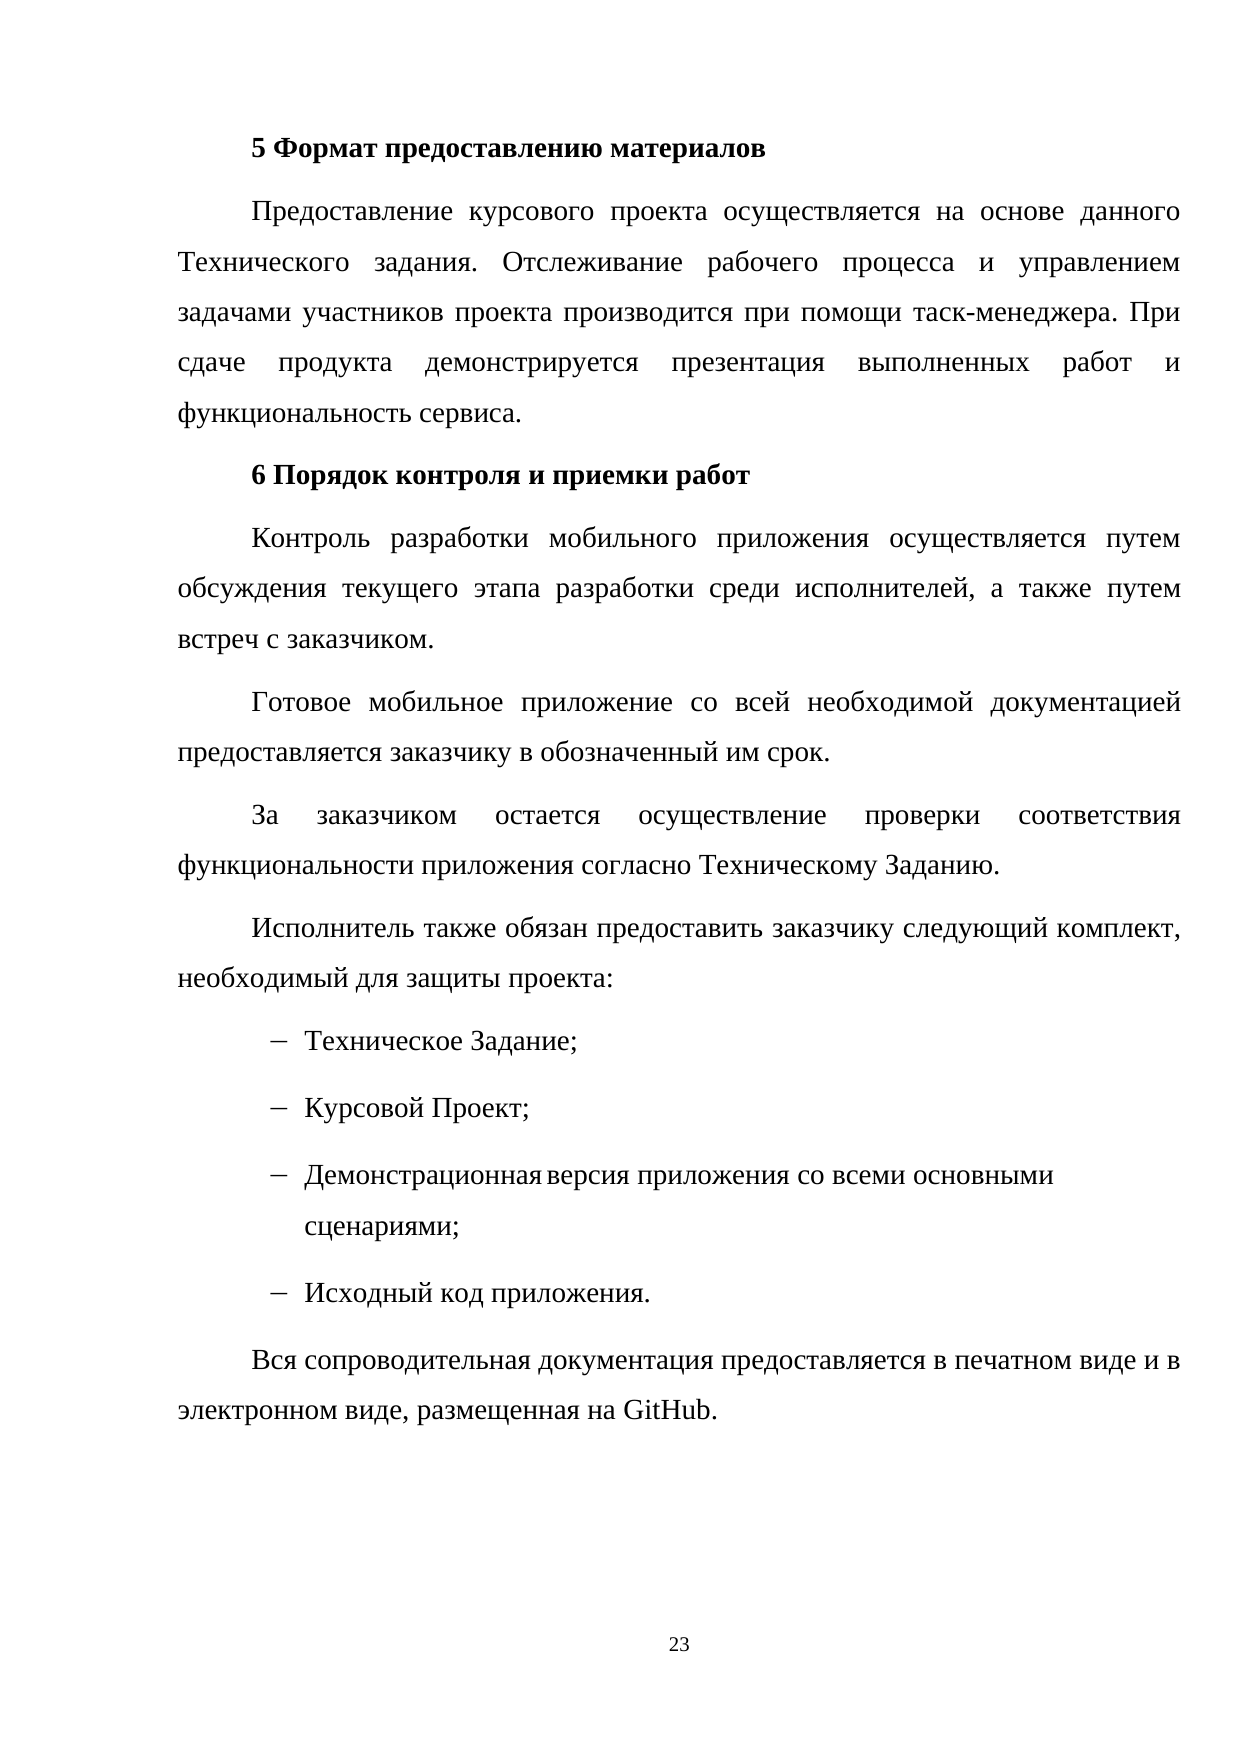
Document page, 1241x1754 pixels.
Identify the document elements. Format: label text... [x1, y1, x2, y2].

list Курсовой Проект; [267, 1090, 1181, 1124]
list Исходный код приложения. [267, 1275, 1181, 1308]
text Порядок контроля и приемки работ [251, 457, 1181, 491]
text Контроль разработки мобильного приложения осуществляется путем обсуждения текущего этапа разработки среди исполнителей, а также путем встреч с заказчиком. [177, 520, 1181, 654]
text Исполнитель также обязан предоставить заказчику следующий комплект, необходимый для защиты проекта: [177, 910, 1181, 994]
text Предоставление курсового проекта осуществляется на основе данного Технического задания. Отслеживание рабочего процесса и управлением задачами участников проекта производится при помощи таск-менеджера. При сдаче продукта демонстрируется презентация выполненных работ и функциональность сервиса. [177, 193, 1181, 428]
text Готовое мобильное приложение со всей необходимой документацией предоставляется заказчику в обозначенный им срок. [177, 684, 1181, 768]
list Техническое Задание; [267, 1023, 1181, 1057]
text Вся сопроводительная документация предоставляется в печатном виде и в электронном виде, размещенная на GitHub. [177, 1342, 1181, 1426]
text Формат предоставлению материалов [251, 131, 1181, 164]
list Демонстрационная версия приложения со всеми основными сценариями; [267, 1157, 1181, 1241]
text За заказчиком остается осуществление проверки соответствия функциональности приложения согласно Техническому Заданию. [177, 797, 1181, 881]
